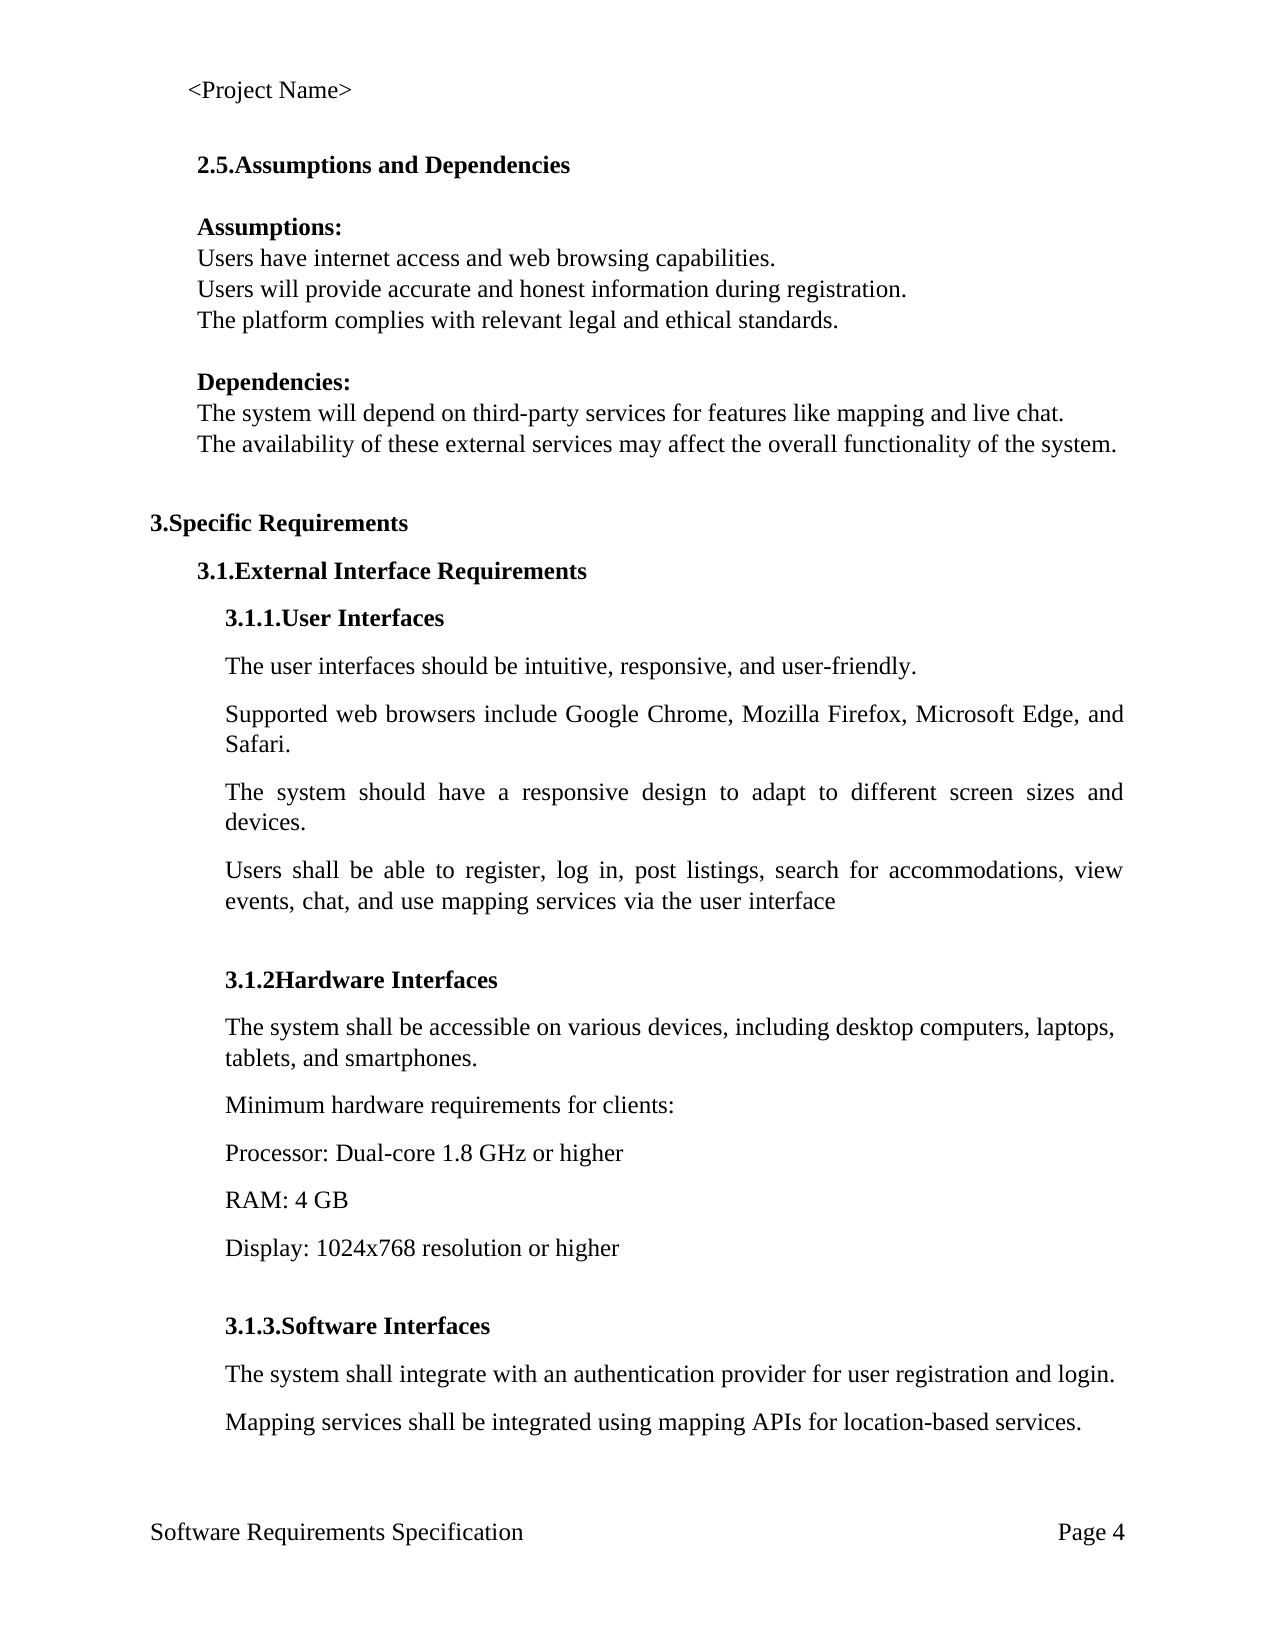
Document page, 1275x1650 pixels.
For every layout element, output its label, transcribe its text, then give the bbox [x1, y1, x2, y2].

text 3.1.3.Software Interfaces [225, 1311, 1125, 1340]
text Minimum hardware requirements for clients: [225, 1091, 1125, 1119]
text The system should have a responsive design to adapt to different screen sizes and devices. [225, 777, 1125, 836]
text The user interfaces should be intuitive, responsive, and user-friendly. [225, 651, 1125, 680]
text 3.1.External Interface Requirements [197, 556, 1125, 584]
text Mapping services shall be integrated using mapping APIs for location-based services. [150, 1407, 1125, 1435]
text 3.1.2Hardware Interfaces [225, 965, 1125, 993]
text Supported web browsers include Google Chrome, Mozilla Firefox, Microsoft Edge, and Safari. [225, 699, 1125, 758]
text Users shall be able to register, log in, post listings, search for accommodations, view events, chat, and use mapping services via the user interface [225, 855, 1125, 946]
text Display: 1024x768 resolution or higher [225, 1233, 1125, 1292]
text Processor: Dual-core 1.8 GHz or higher [225, 1138, 1125, 1167]
text 3.1.1.User Interfaces [225, 603, 1125, 632]
text RAM: 4 GB [225, 1185, 1125, 1214]
text The system shall be accessible on various devices, including desktop computers, laptops, tablets, and smartphones. [225, 1012, 1125, 1072]
text 2.5.Assumptions and Dependencies Assumptions: Users have internet access and web browsing capabilities. Users will provide accurate and honest information during registration. The platform complies with relevant legal and ethical standards. Dependencies: The system will depend on third-party services for features like mapping and live chat. The availability of these external services may affect the overall functionality of the system. [197, 150, 1125, 489]
text 3.Specific Requirements [150, 508, 1125, 537]
text The system shall integrate with an authentication provider for user registration and login. [150, 1359, 1125, 1388]
